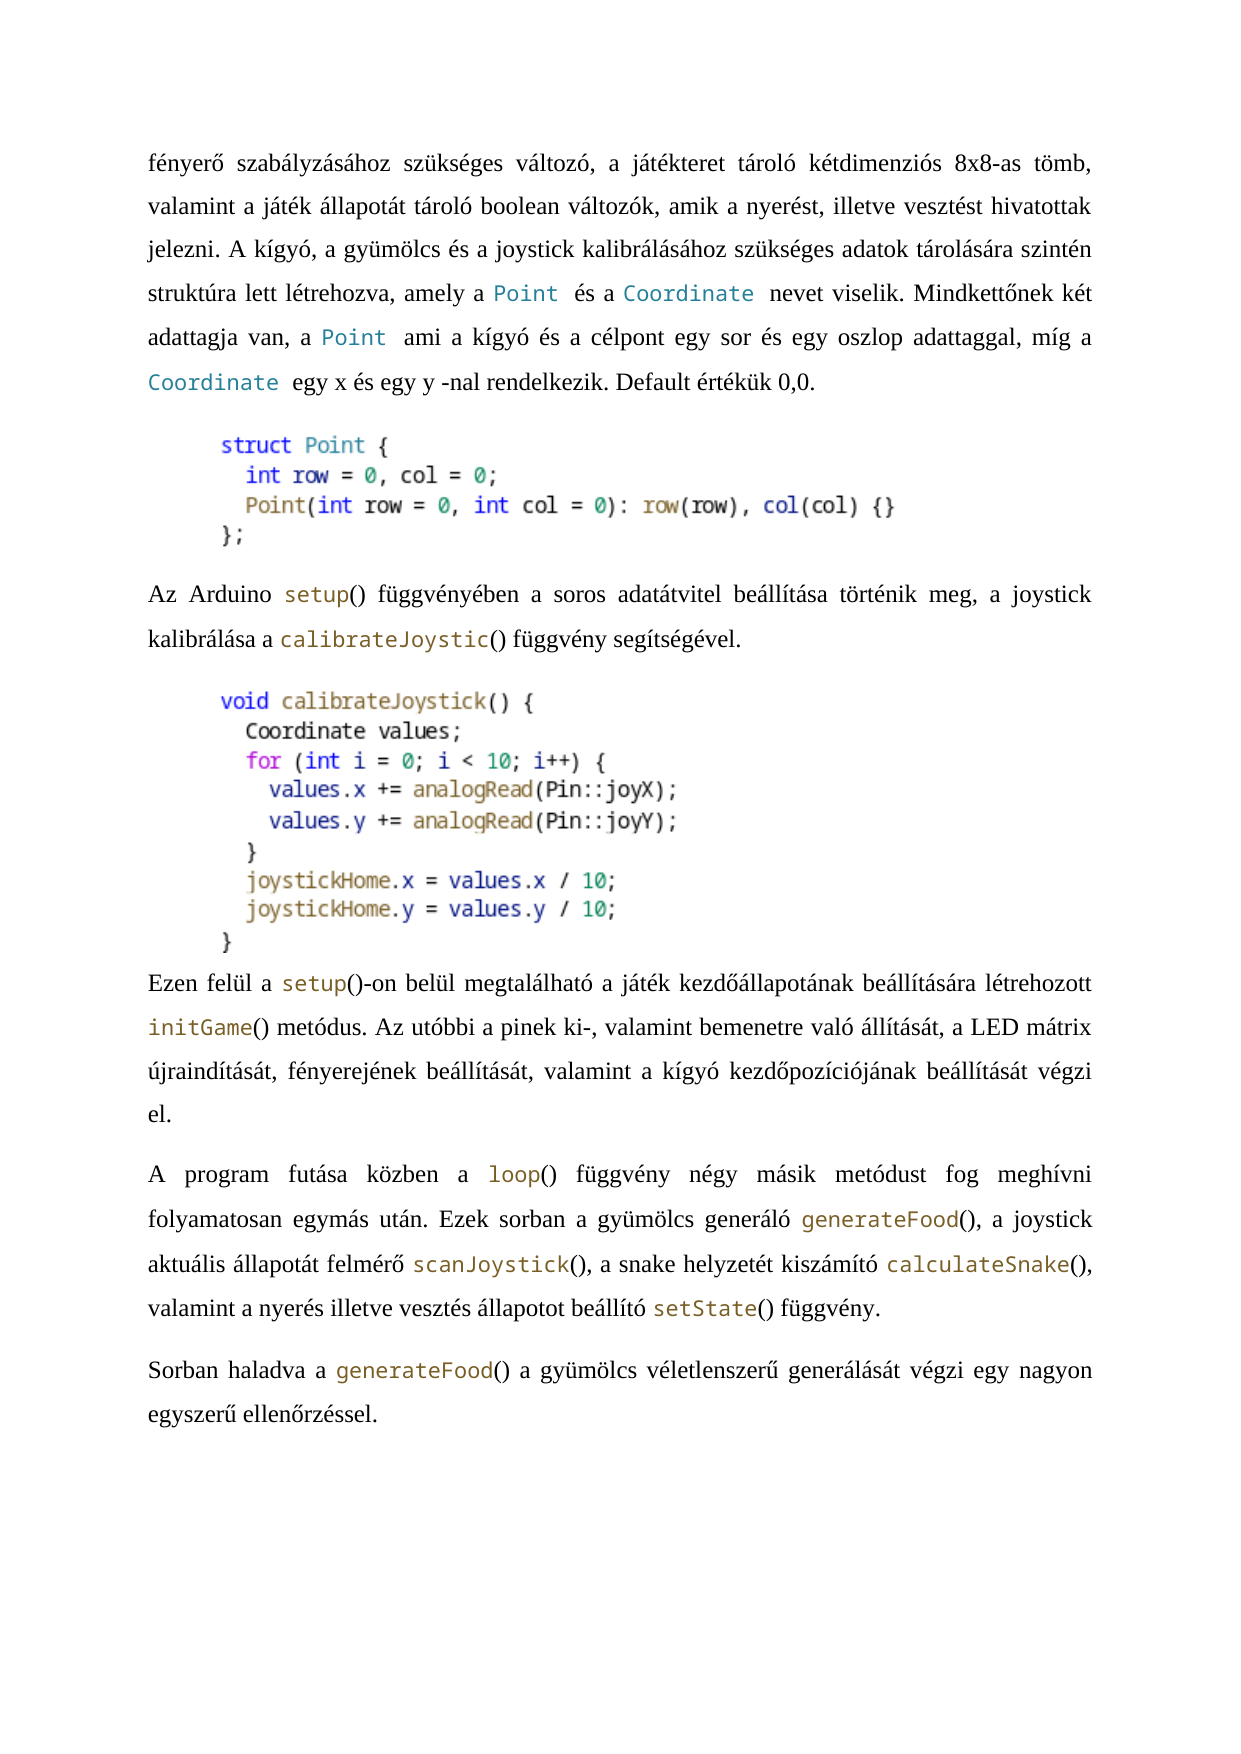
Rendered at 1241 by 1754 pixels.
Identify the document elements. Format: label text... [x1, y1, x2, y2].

text A program futása közben a loop() függvény négy másik metódust fog meghívni folyamatosan egymás után. Ezek sorban a gyümölcs generáló generateFood(), a joystick aktuális állapotát felmérő scanJoystick(), a snake helyzetét kiszámító calculateSnake(), valamint a nyerés illetve vesztés állapotot beállító setState() függvény. [148, 1159, 1093, 1323]
text Sorban haladva a generateFood() a gyümölcs véletlenszerű generálását végzi egy nagyon egyszerű ellenőrzéssel. [148, 1355, 1093, 1428]
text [148, 148, 1093, 397]
text Ezen felül a setup()-on belül megtalálható a játék kezdőállapotának beállítására létrehozott initGame() metódus. Az utóbbi a pinek ki-, valamint bemenetre való állítását, a LED mátrix újraindítását, fényerejének beállítását, valamint a kígyó kezdőpozíciójának beállítását végzi el. [148, 953, 1093, 1128]
text Az Arduino setup() függvényében a soros adatátvitel beállítása történik meg, a joystick kalibrálása a calibrateJoystic() függvény segítségével. [148, 579, 1093, 653]
